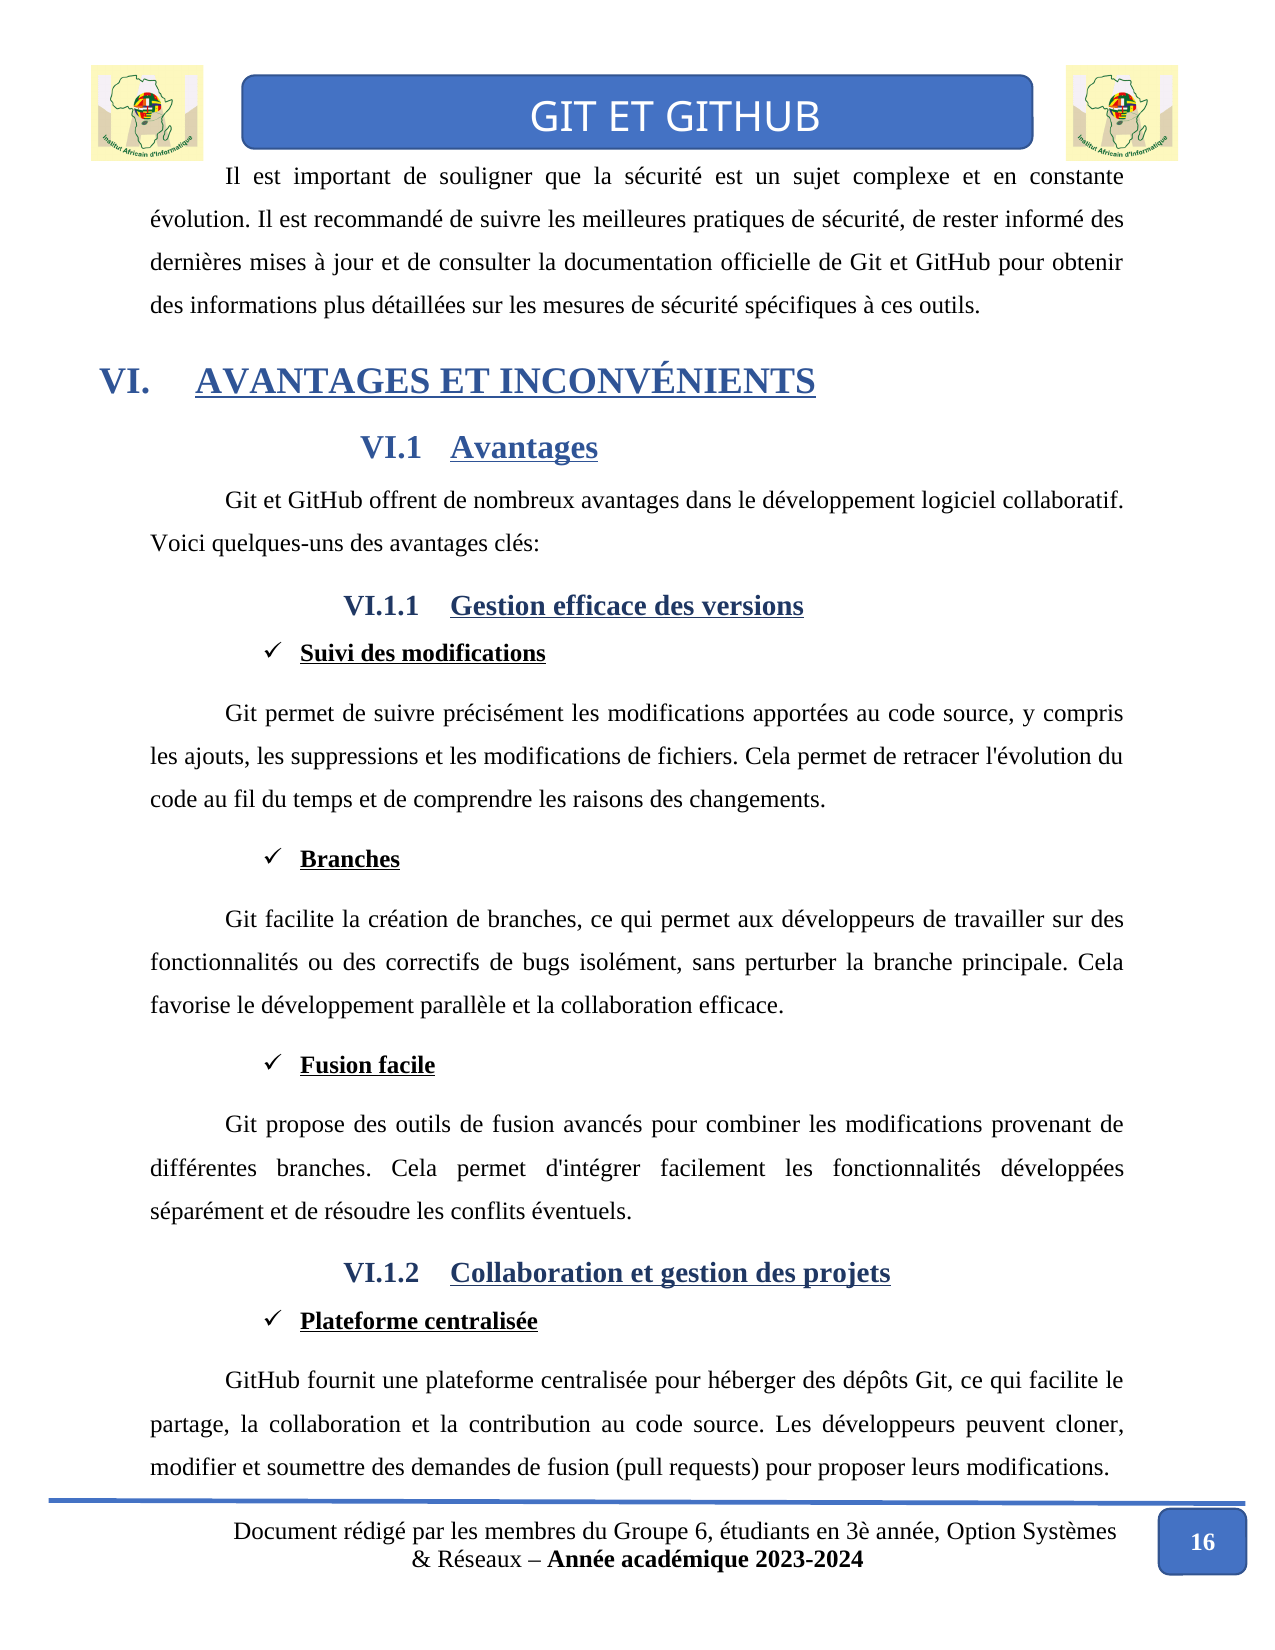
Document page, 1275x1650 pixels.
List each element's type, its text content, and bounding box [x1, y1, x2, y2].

picture [1065, 65, 1179, 161]
text Git et GitHub offrent de nombreux avantages dans le développement logiciel collaboratif. Voici quelques-uns des avantages clés: [150, 485, 1125, 557]
subtitle Avantages [285, 427, 1125, 466]
subtitle Avantages et inconvénients [150, 358, 1125, 402]
subtitle Gestion efficace des versions [268, 588, 1125, 621]
text Git permet de suivre précisément les modifications apportées au code source, y compris les ajouts, les suppressions et les modifications de fichiers. Cela permet de retracer l'évolution du code au fil du temps et de comprendre les raisons des changements. [150, 698, 1125, 813]
text Git facilite la création de branches, ce qui permet aux développeurs de travailler sur des fonctionnalités ou des correctifs de bugs isolément, sans perturber la branche principale. Cela favorise le développement parallèle et la collaboration efficace. [150, 904, 1125, 1019]
list Suivi des modifications [262, 638, 1125, 667]
list Branches [262, 844, 1125, 873]
list Plateforme centralisée [262, 1306, 1125, 1334]
text Git propose des outils de fusion avancés pour combiner les modifications provenant de différentes branches. Cela permet d'intégrer facilement les fonctionnalités développées séparément et de résoudre les conflits éventuels. [150, 1109, 1125, 1224]
text Il est important de souligner que la sécurité est un sujet complexe et en constante évolution. Il est recommandé de suivre les meilleures pratiques de sécurité, de rester informé des dernières mises à jour et de consulter la documentation officielle de Git et GitHub pour obtenir des informations plus détaillées sur les mesures de sécurité spécifiques à ces outils. [150, 161, 1125, 319]
text GitHub fournit une plateforme centralisée pour héberger des dépôts Git, ce qui facilite le partage, la collaboration et la contribution au code source. Les développeurs peuvent cloner, modifier et soumettre des demandes de fusion (pull requests) pour proposer leurs modifications. [150, 1366, 1125, 1481]
list Fusion facile [262, 1050, 1125, 1078]
picture [91, 65, 204, 161]
subtitle Collaboration et gestion des projets [268, 1256, 1125, 1289]
